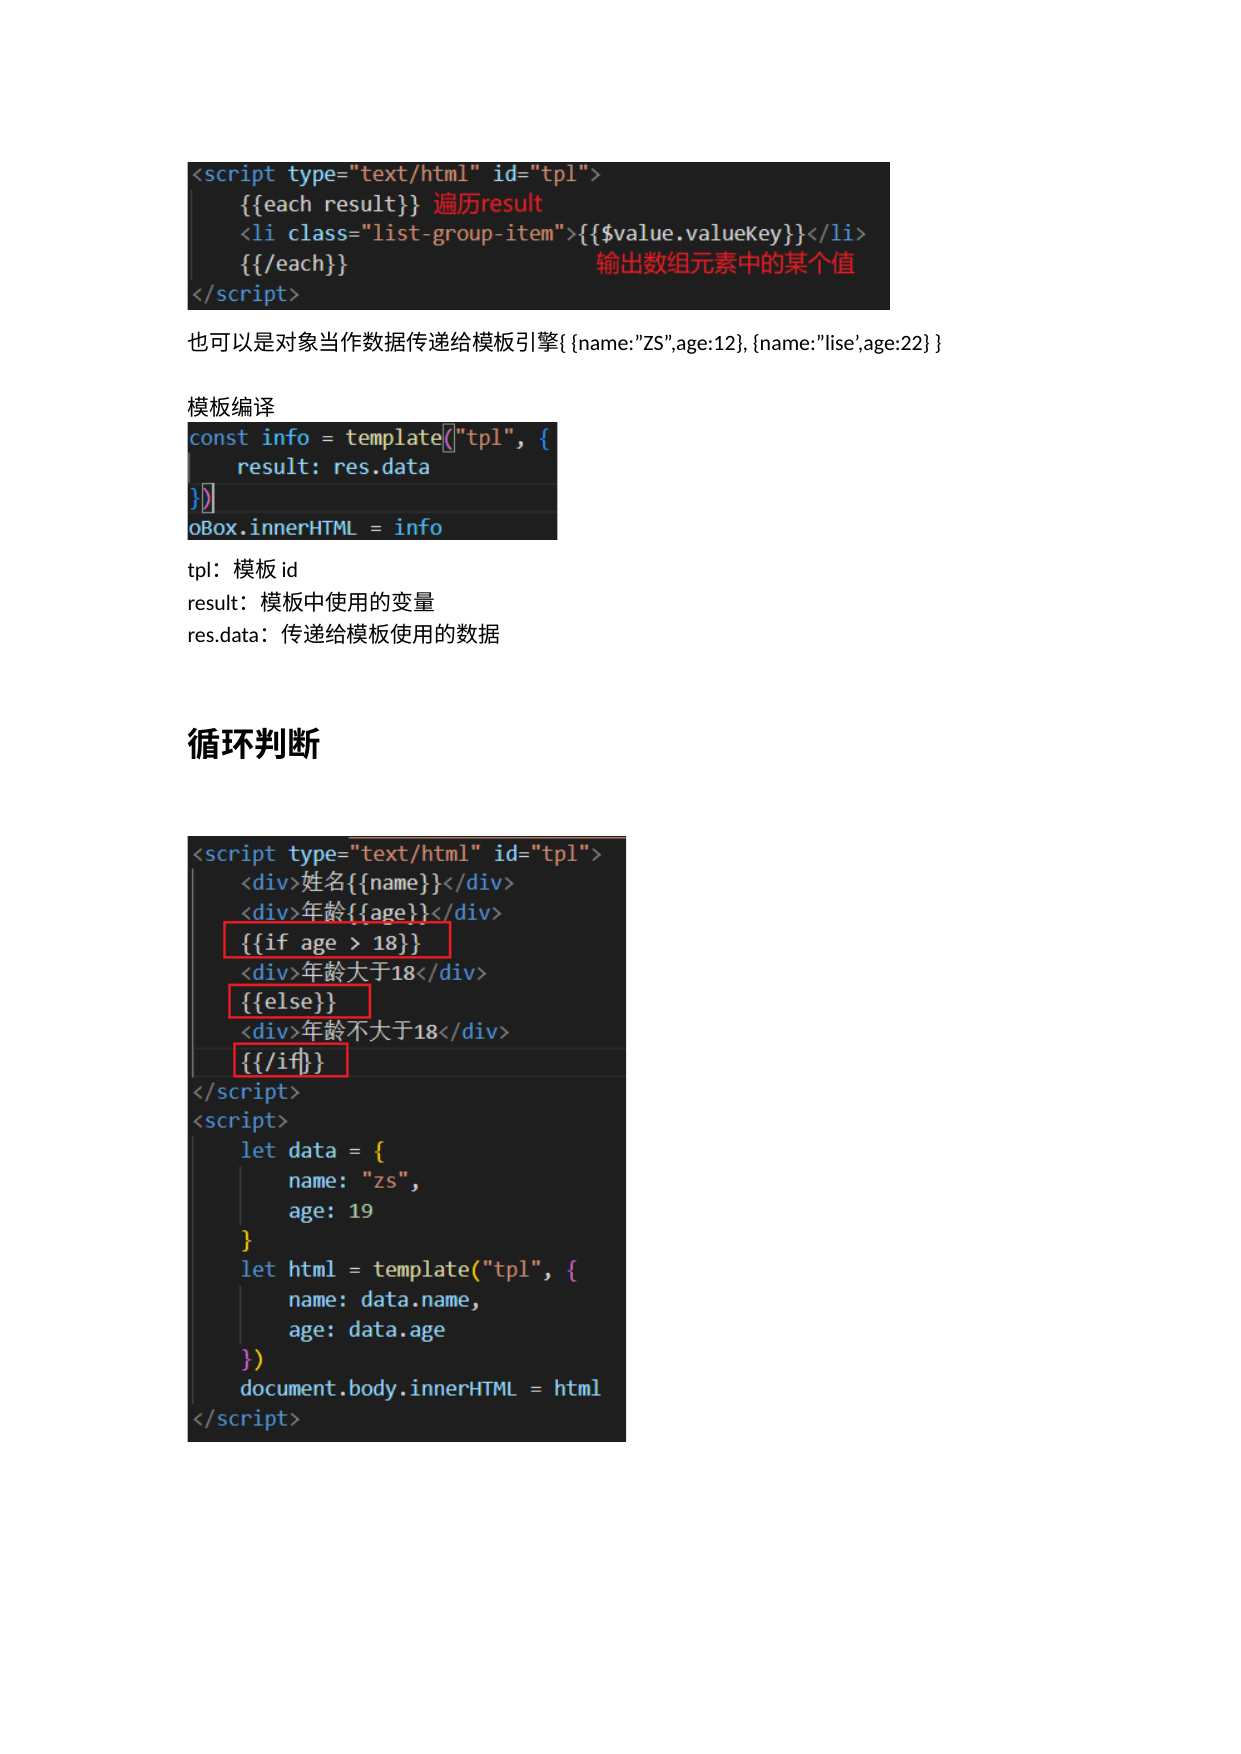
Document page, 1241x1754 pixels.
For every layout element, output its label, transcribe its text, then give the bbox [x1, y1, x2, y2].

text tpl：模板id [187, 552, 1053, 584]
text res.data：传递给模板使用的数据 [187, 617, 1053, 649]
picture [187, 836, 627, 1442]
subtitle 循环判断 [187, 709, 1053, 774]
text 也可以是对象当作数据传递给模板引擎{ {name:”ZS”,age:12}, {name:”lise’,age:22} } [187, 324, 1053, 357]
picture [187, 162, 890, 310]
picture [187, 422, 558, 540]
text result：模板中使用的变量 [187, 584, 1053, 617]
text 模板编译 [187, 389, 1053, 422]
